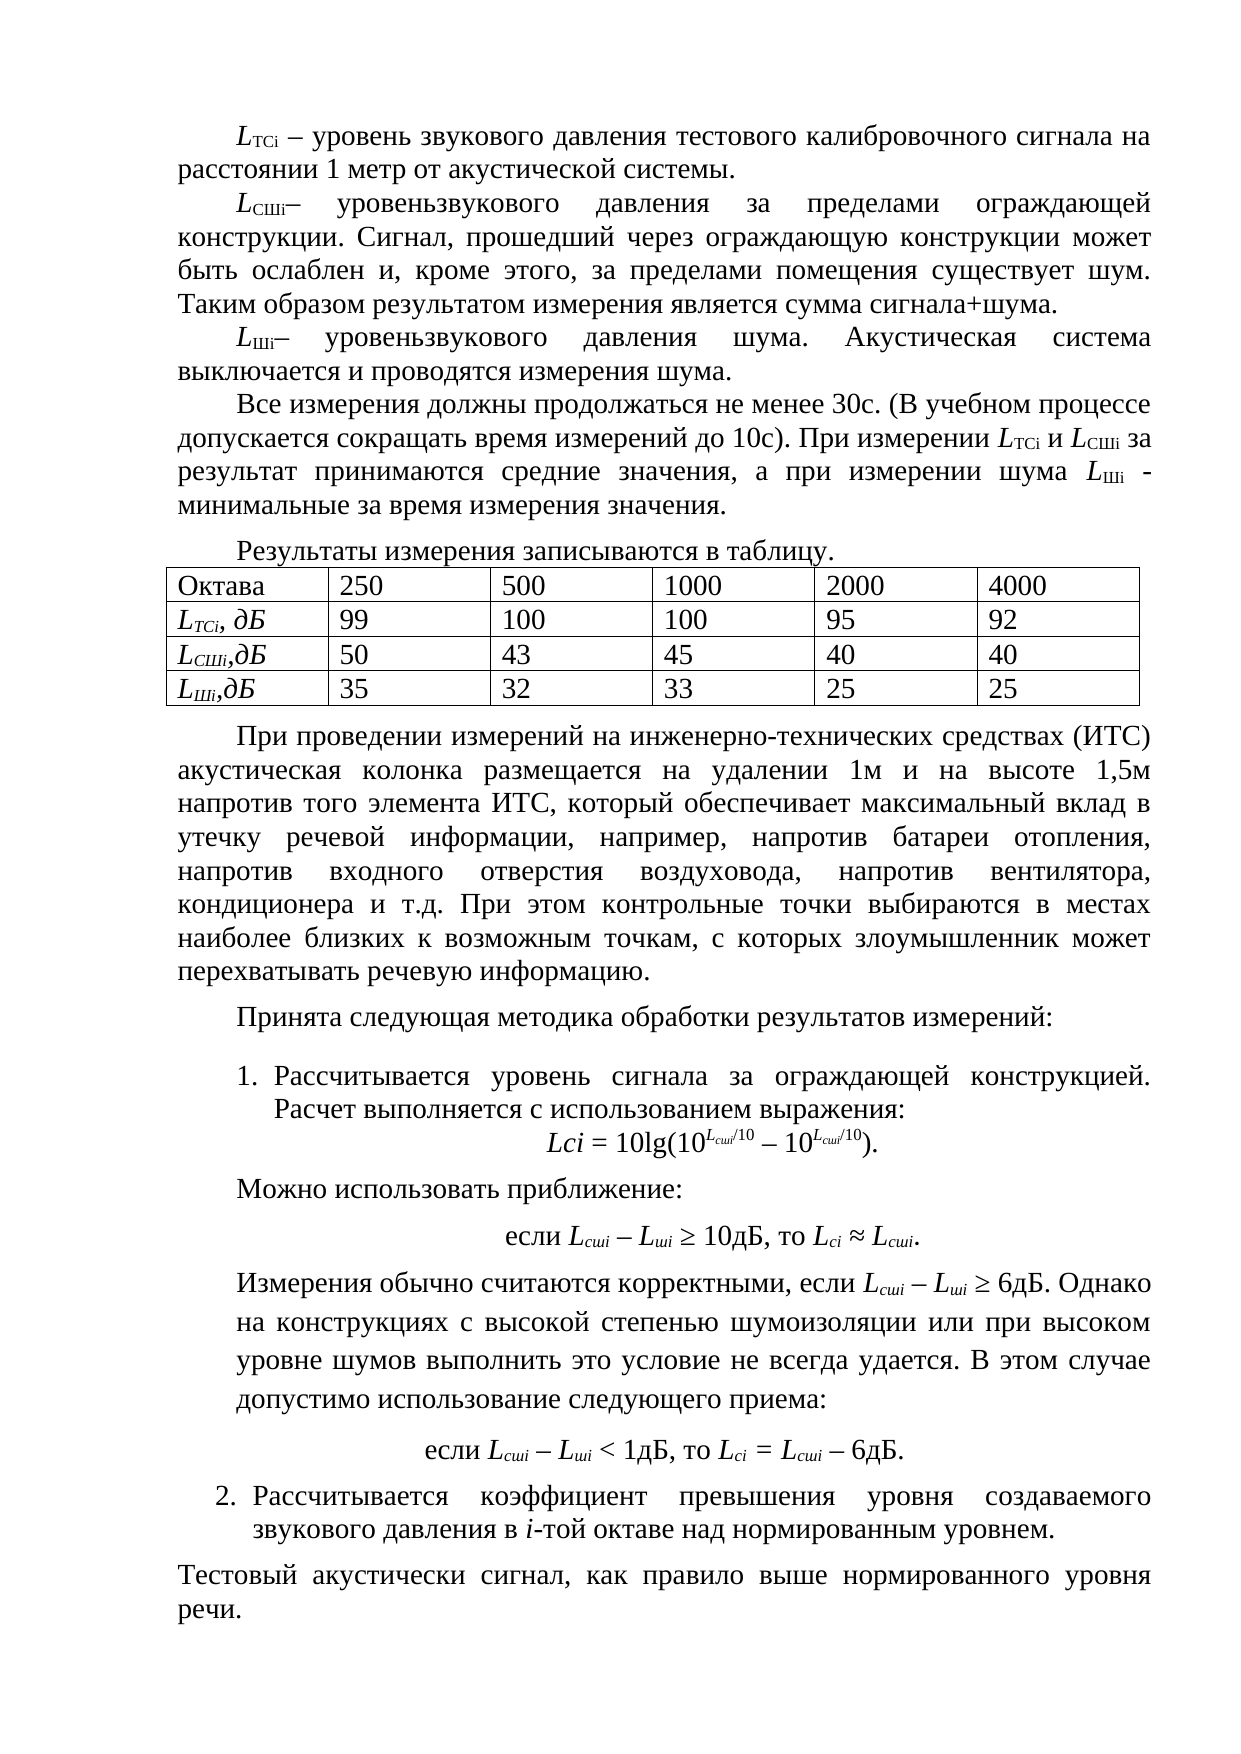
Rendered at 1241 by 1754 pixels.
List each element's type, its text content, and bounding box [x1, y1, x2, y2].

list Рассчитывается уровень сигнала за ограждающей конструкцией. Расчет выполняется с использованием выражения: [236, 1058, 1152, 1125]
table_header 250 [329, 568, 490, 601]
table_cell LСШi,дБ [167, 637, 328, 670]
table_header 1000 [653, 568, 814, 601]
table_cell 95 [815, 602, 977, 636]
text Все измерения должны продолжаться не менее 30с. (В учебном процессе допускается сокращать время измерений до 10с). При измерении LТСi и LСШi за результат принимаются средние значения, а при измерении шума LШi - минимальные за время измерения значения. [177, 386, 1152, 521]
table_header 4000 [978, 568, 1139, 601]
text Тестовый акустически сигнал, как правило выше нормированного уровня речи. [177, 1557, 1152, 1624]
text Результаты измерения записываются в таблицу. [177, 533, 1152, 567]
table_cell 40 [978, 637, 1139, 670]
table_cell 99 [329, 602, 490, 636]
table_cell 32 [491, 671, 652, 705]
table_cell 25 [815, 671, 977, 705]
text При проведении измерений на инженерно-технических средствах (ИТС) акустическая колонка размещается на удалении 1м и на высоте 1,5м напротив того элемента ИТС, который обеспечивает максимальный вклад в утечку речевой информации, например, напротив батареи отопления, напротив входного отверстия воздуховода, напротив вентилятора, кондиционера и т.д. При этом контрольные точки выбираются в местах наиболее близких к возможным точкам, с которых злоумышленник может перехватывать речевую информацию. [177, 718, 1152, 987]
list Рассчитывается коэффициент превышения уровня создаваемого звукового давления в i-той октаве над нормированным уровнем. [215, 1478, 1152, 1545]
table_cell 33 [653, 671, 814, 705]
table_cell LШi,дБ [167, 671, 328, 705]
table_cell 43 [491, 637, 652, 670]
text если Lсшi – Lшi ˂ 1дБ, то Lсi = Lсшi – 6дБ. [177, 1432, 1152, 1465]
text LШi– уровеньзвукового давления шума. Акустическая система выключается и проводятся измерения шума. [177, 319, 1152, 386]
text Можно использовать приближение: [236, 1171, 1152, 1204]
text Измерения обычно считаются корректными, если Lсшi – Lшi ≥ 6дБ. Однако на конструкциях с высокой степенью шумоизоляции или при высоком уровне шумов выполнить это условие не всегда удается. В этом случае допустимо использование следующего приема: [236, 1265, 1152, 1414]
table_cell LТСi, дБ [167, 602, 328, 636]
table_cell 40 [815, 637, 977, 670]
table_cell 50 [329, 637, 490, 670]
list Lсi = 10lg(10Lсшi/10 – 10Lсшi/10). [273, 1125, 1152, 1158]
table_cell 100 [653, 602, 814, 636]
table_cell 45 [653, 637, 814, 670]
list если Lсшi – Lшi ≥ 10дБ, то Lсi ≈ Lсшi. [274, 1217, 1152, 1253]
table_header 2000 [815, 568, 977, 601]
table_cell 35 [329, 671, 490, 705]
table_cell 25 [978, 671, 1139, 705]
table_header 500 [491, 568, 652, 601]
table_cell 100 [491, 602, 652, 636]
text LСШi– уровеньзвукового давления за пределами ограждающей конструкции. Сигнал, прошедший через ограждающую конструкции может быть ослаблен и, кроме этого, за пределами помещения существует шум. Таким образом результатом измерения является сумма сигнала+шума. [177, 185, 1152, 319]
text Принята следующая методика обработки результатов измерений: [177, 999, 1152, 1033]
table_cell 92 [978, 602, 1139, 636]
text LТСi – уровень звукового давления тестового калибровочного сигнала на расстоянии 1 метр от акустической системы. [177, 118, 1152, 185]
table_header Октава [167, 568, 328, 601]
